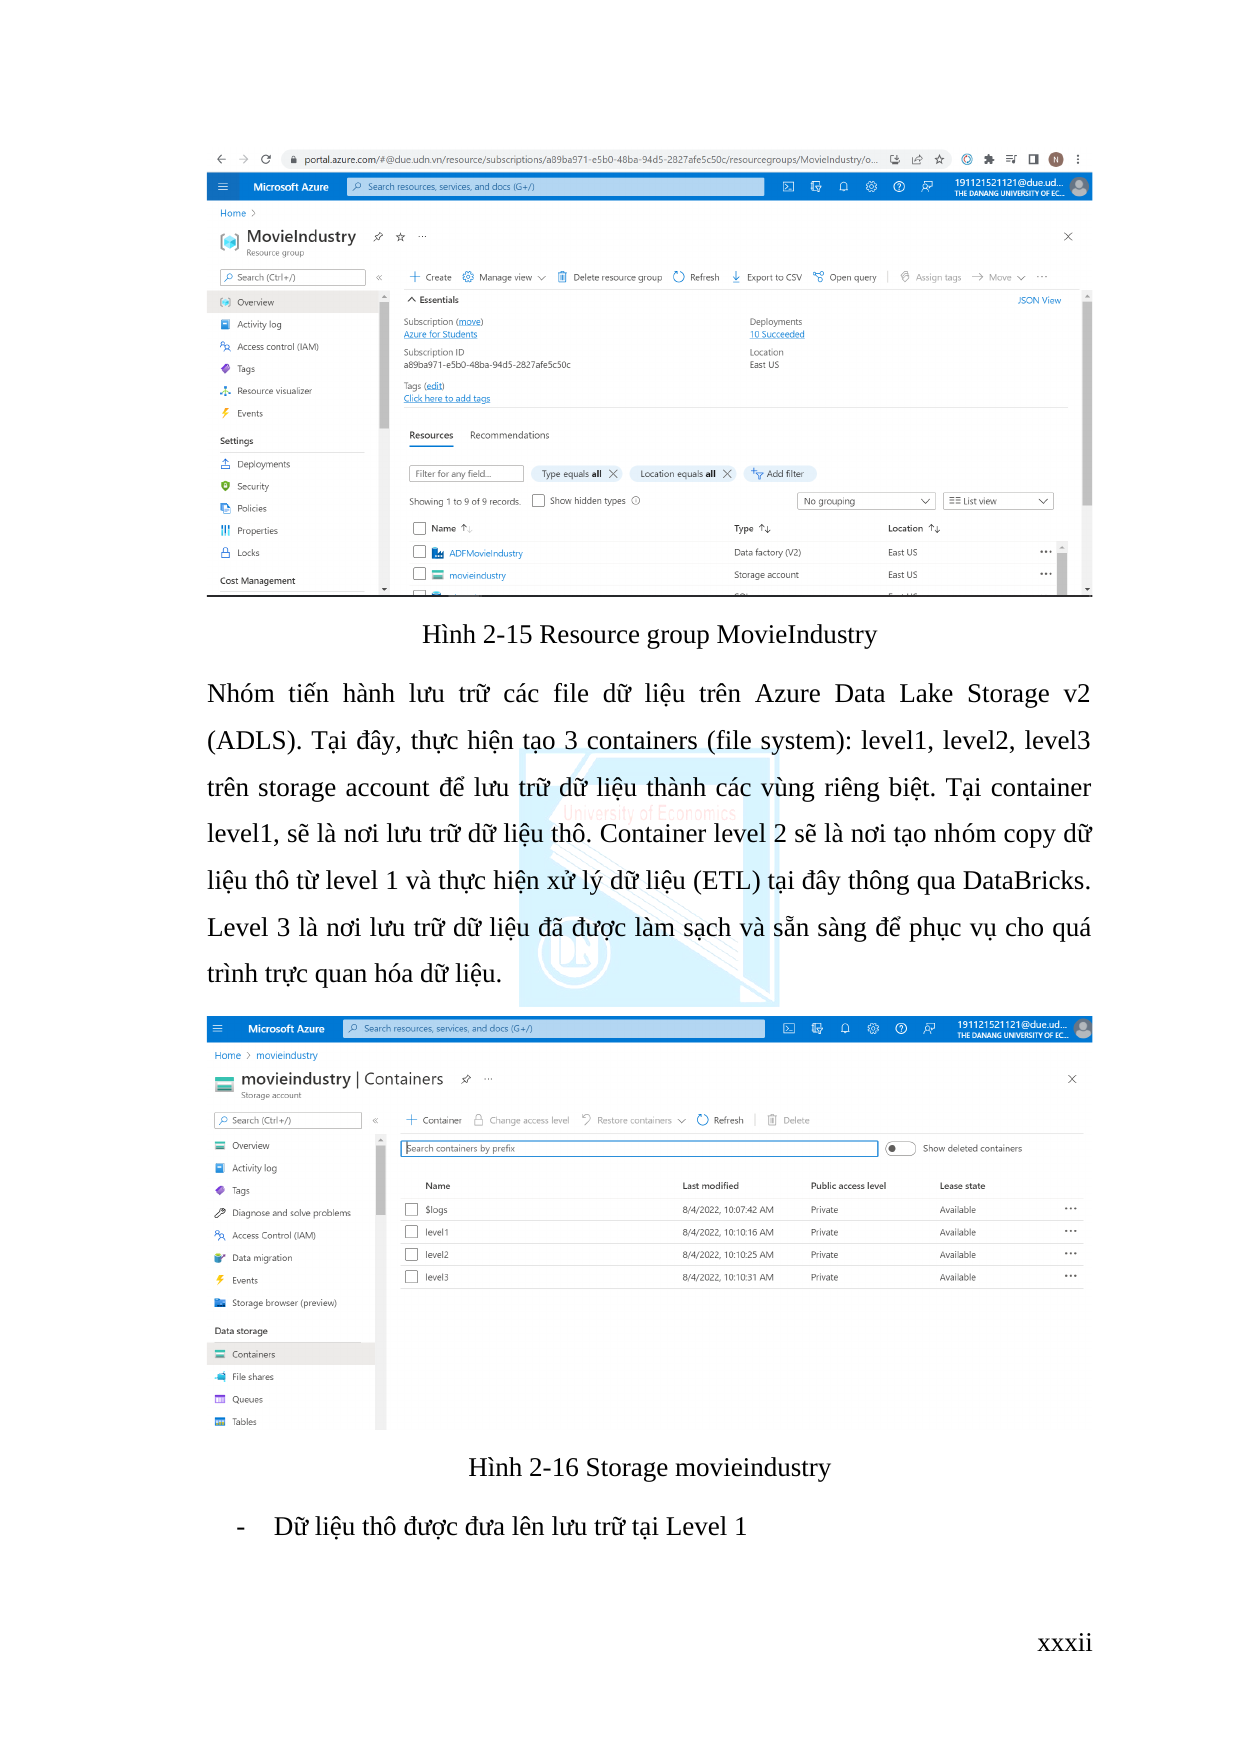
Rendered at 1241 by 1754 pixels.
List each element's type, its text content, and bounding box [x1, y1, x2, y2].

text Dữ liệu thô được đưa lên lưu trữ tại Level 1 [236, 1510, 1092, 1541]
text Nhóm tiến hành lưu trữ các file dữ liệu trên Azure Data Lake Storage v2 (ADLS). Tại đây, thực hiện tạo 3 containers (file system): level1, level2, level3 trên storage account để lưu trữ dữ liệu thành các vùng riêng biệt. Tại container level1, sẽ là nơi lưu trữ dữ liệu thô. Container level 2 sẽ là nơi tạo nhóm copy dữ liệu thô từ level 1 và thực hiện xử lý dữ liệu (ETL) tại đây thông qua DataBricks. Level 3 là nơi lưu trữ dữ liệu đã được làm sạch và sẵn sàng để phục vụ cho quá trình trực quan hóa dữ liệu. [207, 678, 1092, 989]
picture [206, 1016, 1093, 1430]
text Hình - Resource group MovieIndustry [207, 618, 1092, 649]
text Hình - Storage movieindustry [207, 1451, 1092, 1482]
picture [206, 147, 1093, 597]
